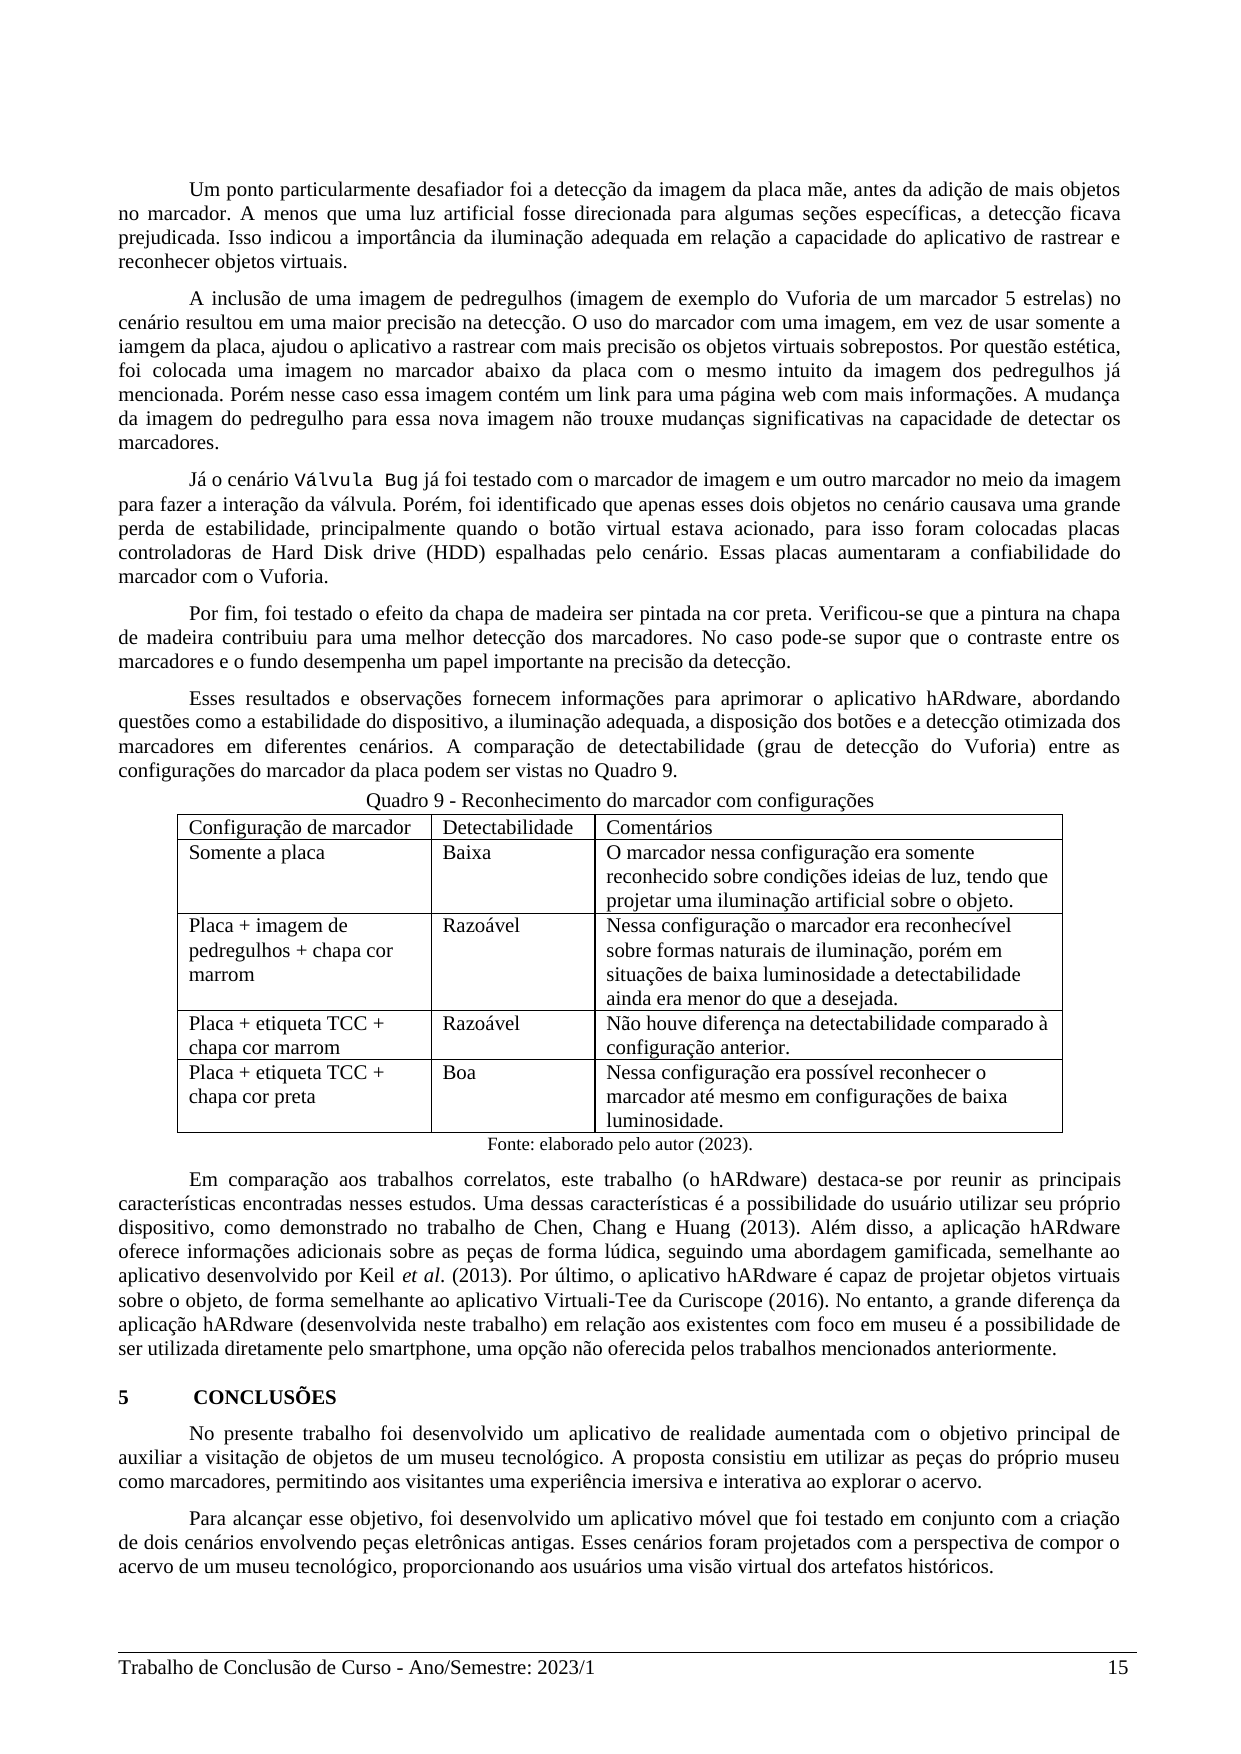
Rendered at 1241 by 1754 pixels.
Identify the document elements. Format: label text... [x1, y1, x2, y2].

text Para alcançar esse objetivo, foi desenvolvido um aplicativo móvel que foi testado em conjunto com a criação de dois cenários envolvendo peças eletrônicas antigas. Esses cenários foram projetados com a perspectiva de compor o acervo de um museu tecnológico, proporcionando aos usuários uma visão virtual dos artefatos históricos. [118, 1506, 1122, 1578]
table_cell Somente a placa [178, 840, 431, 912]
text Por fim, foi testado o efeito da chapa de madeira ser pintada na cor preta. Verificou-se que a pintura na chapa de madeira contribuiu para uma melhor detecção dos marcadores. No caso pode-se supor que o contraste entre os marcadores e o fundo desempenha um papel importante na precisão da detecção. [118, 601, 1122, 673]
table_cell Nessa configuração era possível reconhecer o marcador até mesmo em configurações de baixa luminosidade. [596, 1060, 1062, 1132]
table_header Detectabilidade [432, 815, 594, 839]
table_cell O marcador nessa configuração era somente reconhecido sobre condições ideias de luz, tendo que projetar uma iluminação artificial sobre o objeto. [596, 840, 1062, 912]
text Já o cenário Válvula Bug já foi testado com o marcador de imagem e um outro marcador no meio da imagem para fazer a interação da válvula. Porém, foi identificado que apenas esses dois objetos no cenário causava uma grande perda de estabilidade, principalmente quando o botão virtual estava acionado, para isso foram colocadas placas controladoras de Hard Disk drive (HDD) espalhadas pelo cenário. Essas placas aumentaram a confiabilidade do marcador com o Vuforia. [118, 467, 1122, 588]
subtitle CONCLUSÕES [118, 1385, 1122, 1409]
table_cell Baixa [432, 840, 594, 912]
text Em comparação aos trabalhos correlatos, este trabalho (o hARdware) destaca-se por reunir as principais características encontradas nesses estudos. Uma dessas características é a possibilidade do usuário utilizar seu próprio dispositivo, como demonstrado no trabalho de Chen, Chang e Huang (2013). Além disso, a aplicação hARdware oferece informações adicionais sobre as peças de forma lúdica, seguindo uma abordagem gamificada, semelhante ao aplicativo desenvolvido por Keil et al. (2013). Por último, o aplicativo hARdware é capaz de projetar objetos virtuais sobre o objeto, de forma semelhante ao aplicativo Virtuali-Tee da Curiscope (2016). No entanto, a grande diferença da aplicação hARdware (desenvolvida neste trabalho) em relação aos existentes com foco em museu é a possibilidade de ser utilizada diretamente pelo smartphone, uma opção não oferecida pelos trabalhos mencionados anteriormente. [118, 1167, 1122, 1360]
text Fonte: elaborado pelo autor (2023). [118, 1133, 1122, 1155]
text Esses resultados e observações fornecem informações para aprimorar o aplicativo hARdware, abordando questões como a estabilidade do dispositivo, a iluminação adequada, a disposição dos botões e a detecção otimizada dos marcadores em diferentes cenários. A comparação de detectabilidade (grau de detecção do Vuforia) entre as configurações do marcador da placa podem ser vistas no Quadro 9. [118, 685, 1122, 782]
table_cell Razoável [432, 1011, 594, 1059]
table_cell Nessa configuração o marcador era reconhecível sobre formas naturais de iluminação, porém em situações de baixa luminosidade a detectabilidade ainda era menor do que a desejada. [596, 914, 1062, 1010]
table_cell Placa + etiqueta TCC + chapa cor preta [178, 1060, 431, 1132]
table_header Comentários [596, 815, 1062, 839]
text No presente trabalho foi desenvolvido um aplicativo de realidade aumentada com o objetivo principal de auxiliar a visitação de objetos de um museu tecnológico. A proposta consistiu em utilizar as peças do próprio museu como marcadores, permitindo aos visitantes uma experiência imersiva e interativa ao explorar o acervo. [118, 1421, 1122, 1493]
table_cell Boa [432, 1060, 594, 1132]
text Quadro 9 - Reconhecimento do marcador com configurações [118, 788, 1122, 812]
table_cell Razoável [432, 914, 594, 1010]
table_header Configuração de marcador [178, 815, 431, 839]
text A inclusão de uma imagem de pedregulhos (imagem de exemplo do Vuforia de um marcador 5 estrelas) no cenário resultou em uma maior precisão na detecção. O uso do marcador com uma imagem, em vez de usar somente a iamgem da placa, ajudou o aplicativo a rastrear com mais precisão os objetos virtuais sobrepostos. Por questão estética, foi colocada uma imagem no marcador abaixo da placa com o mesmo intuito da imagem dos pedregulhos já mencionada. Porém nesse caso essa imagem contém um link para uma página web com mais informações. A mudança da imagem do pedregulho para essa nova imagem não trouxe mudanças significativas na capacidade de detectar os marcadores. [118, 286, 1122, 454]
table_cell Placa + imagem de pedregulhos + chapa cor marrom [178, 914, 431, 1010]
table_cell Placa + etiqueta TCC + chapa cor marrom [178, 1011, 431, 1059]
table_cell Não houve diferença na detectabilidade comparado à configuração anterior. [596, 1011, 1062, 1059]
text Um ponto particularmente desafiador foi a detecção da imagem da placa mãe, antes da adição de mais objetos no marcador. A menos que uma luz artificial fosse direcionada para algumas seções específicas, a detecção ficava prejudicada. Isso indicou a importância da iluminação adequada em relação a capacidade do aplicativo de rastrear e reconhecer objetos virtuais. [118, 177, 1122, 273]
